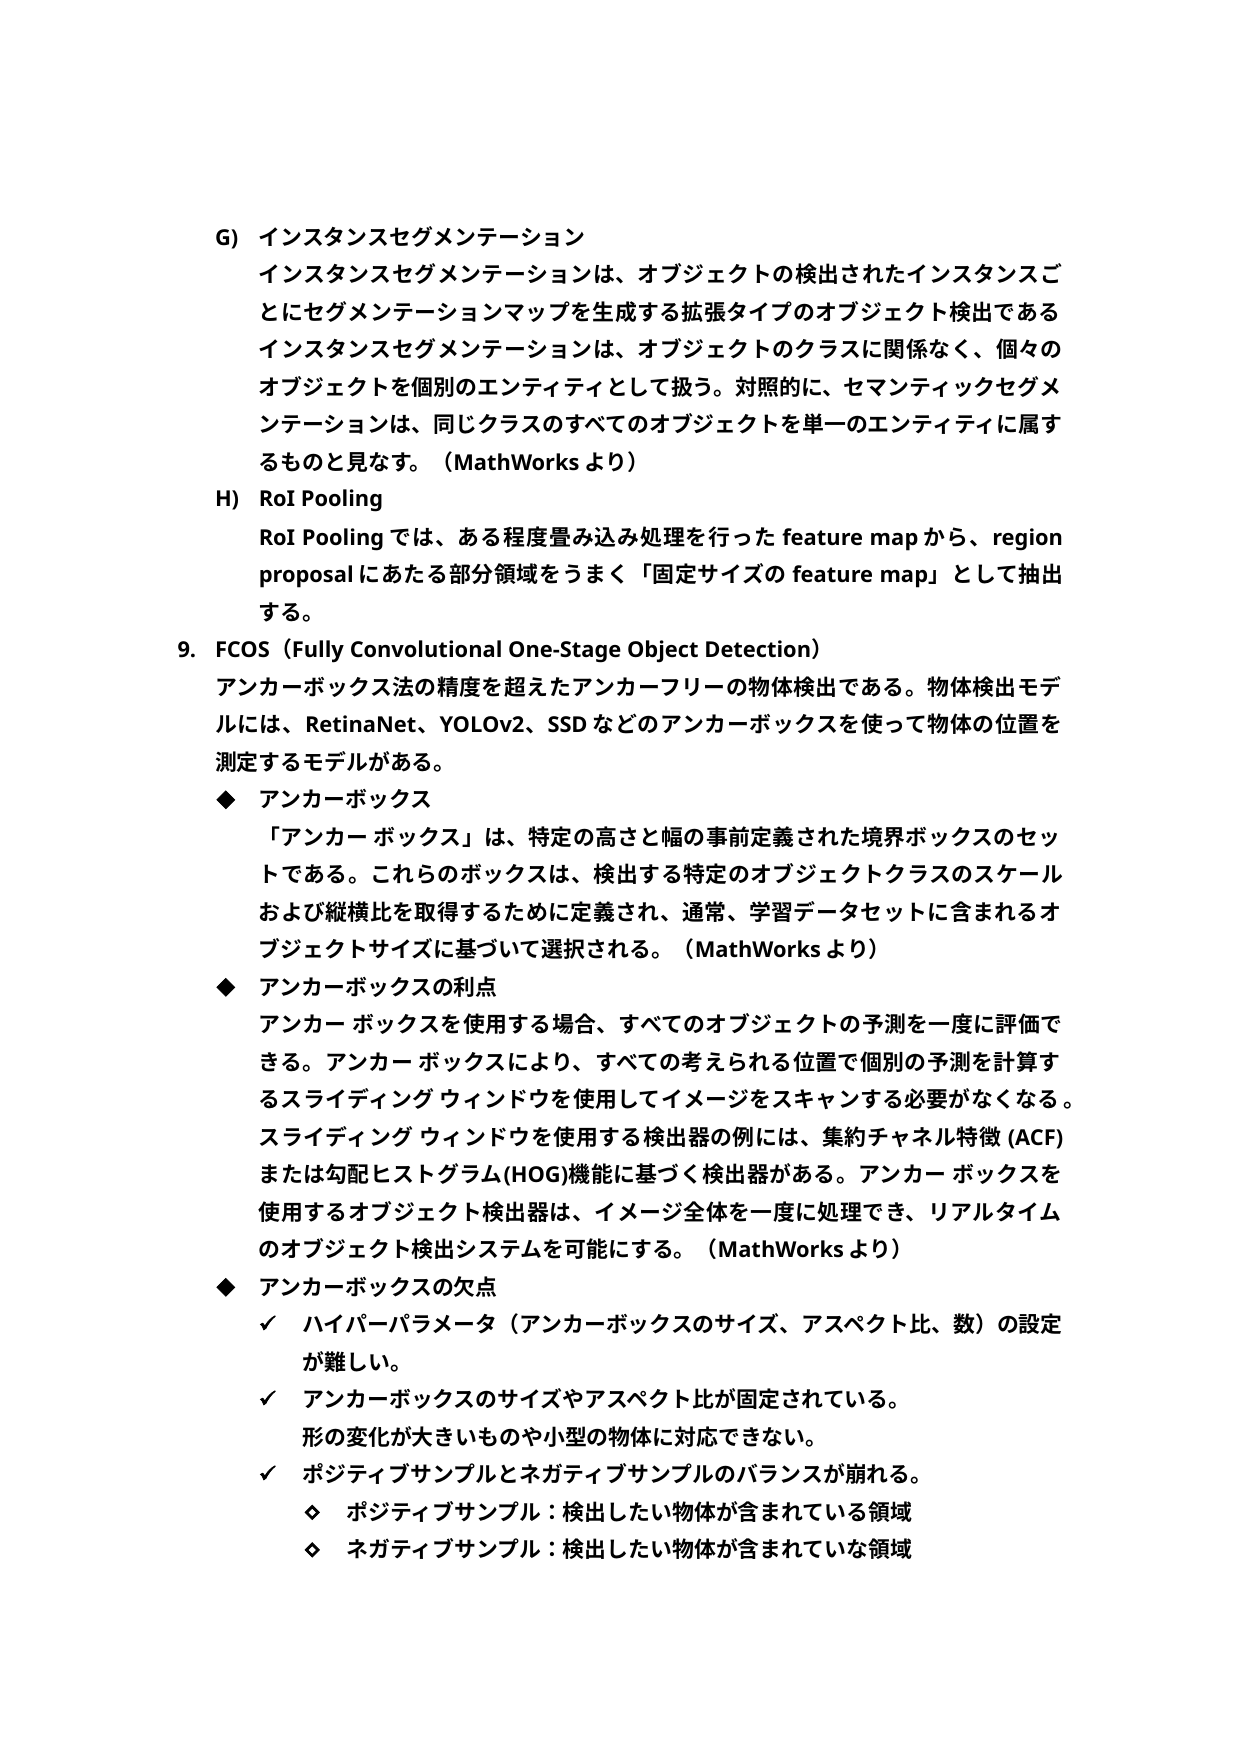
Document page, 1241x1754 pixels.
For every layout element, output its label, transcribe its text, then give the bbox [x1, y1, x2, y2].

list アンカーボックス法の精度を超えたアンカーフリーの物体検出である。物体検出モデルには、RetinaNet、YOLOv2、SSDなどのアンカーボックスを使って物体の位置を測定するモデルがある。 [215, 667, 1063, 779]
list ハイパーパラメータ（アンカーボックスのサイズ、アスペクト比、数）の設定が難しい。 [258, 1304, 1063, 1379]
list ネガティブサンプル：検出したい物体が含まれていな領域 [302, 1529, 1063, 1567]
list ポジティブサンプルとネガティブサンプルのバランスが崩れる。 [258, 1454, 1063, 1492]
list アンカーボックス [215, 779, 1063, 817]
list 「アンカー ボックス」は、特定の高さと幅の事前定義された境界ボックスのセットである。これらのボックスは、検出する特定のオブジェクトクラスのスケールおよび縦横比を取得するために定義され、通常、学習データセットに含まれるオブジェクトサイズに基づいて選択される。（MathWorksより） [258, 817, 1063, 967]
list アンカーボックスのサイズやアスペクト比が固定されている。 [258, 1379, 1063, 1417]
list ポジティブサンプル：検出したい物体が含まれている領域 [302, 1492, 1063, 1529]
list FCOS（Fully Convolutional One-Stage Object Detection） [177, 629, 1063, 667]
list アンカーボックスの欠点 [215, 1267, 1063, 1304]
list アンカーボックスの利点 [215, 967, 1063, 1004]
list インスタンスセグメンテーション [215, 217, 1063, 254]
list インスタンスセグメンテーションは、オブジェクトの検出されたインスタンスごとにセグメンテーションマップを生成する拡張タイプのオブジェクト検出である。インスタンスセグメンテーションは、オブジェクトのクラスに関係なく、個々のオブジェクトを個別のエンティティとして扱う。対照的に、セマンティックセグメンテーションは、同じクラスのすべてのオブジェクトを単一のエンティティに属するものと見なす。（MathWorksより） [258, 254, 1063, 479]
list アンカー ボックスを使用する場合、すべてのオブジェクトの予測を一度に評価できる。アンカー ボックスにより、すべての考えられる位置で個別の予測を計算するスライディング ウィンドウを使用してイメージをスキャンする必要がなくなる。スライディング ウィンドウを使用する検出器の例には、集約チャネル特徴 (ACF) または勾配ヒストグラム(HOG)機能に基づく検出器がある。アンカー ボックスを使用するオブジェクト検出器は、イメージ全体を一度に処理でき、リアルタイムのオブジェクト検出システムを可能にする。（MathWorksより） [258, 1004, 1063, 1267]
list 形の変化が大きいものや小型の物体に対応できない。 [302, 1417, 1063, 1454]
list RoI Pooling [215, 479, 1063, 517]
list RoI Poolingでは、ある程度畳み込み処理を行ったfeature mapから、region proposalにあたる部分領域をうまく「固定サイズのfeature map」として抽出する。 [258, 517, 1063, 629]
